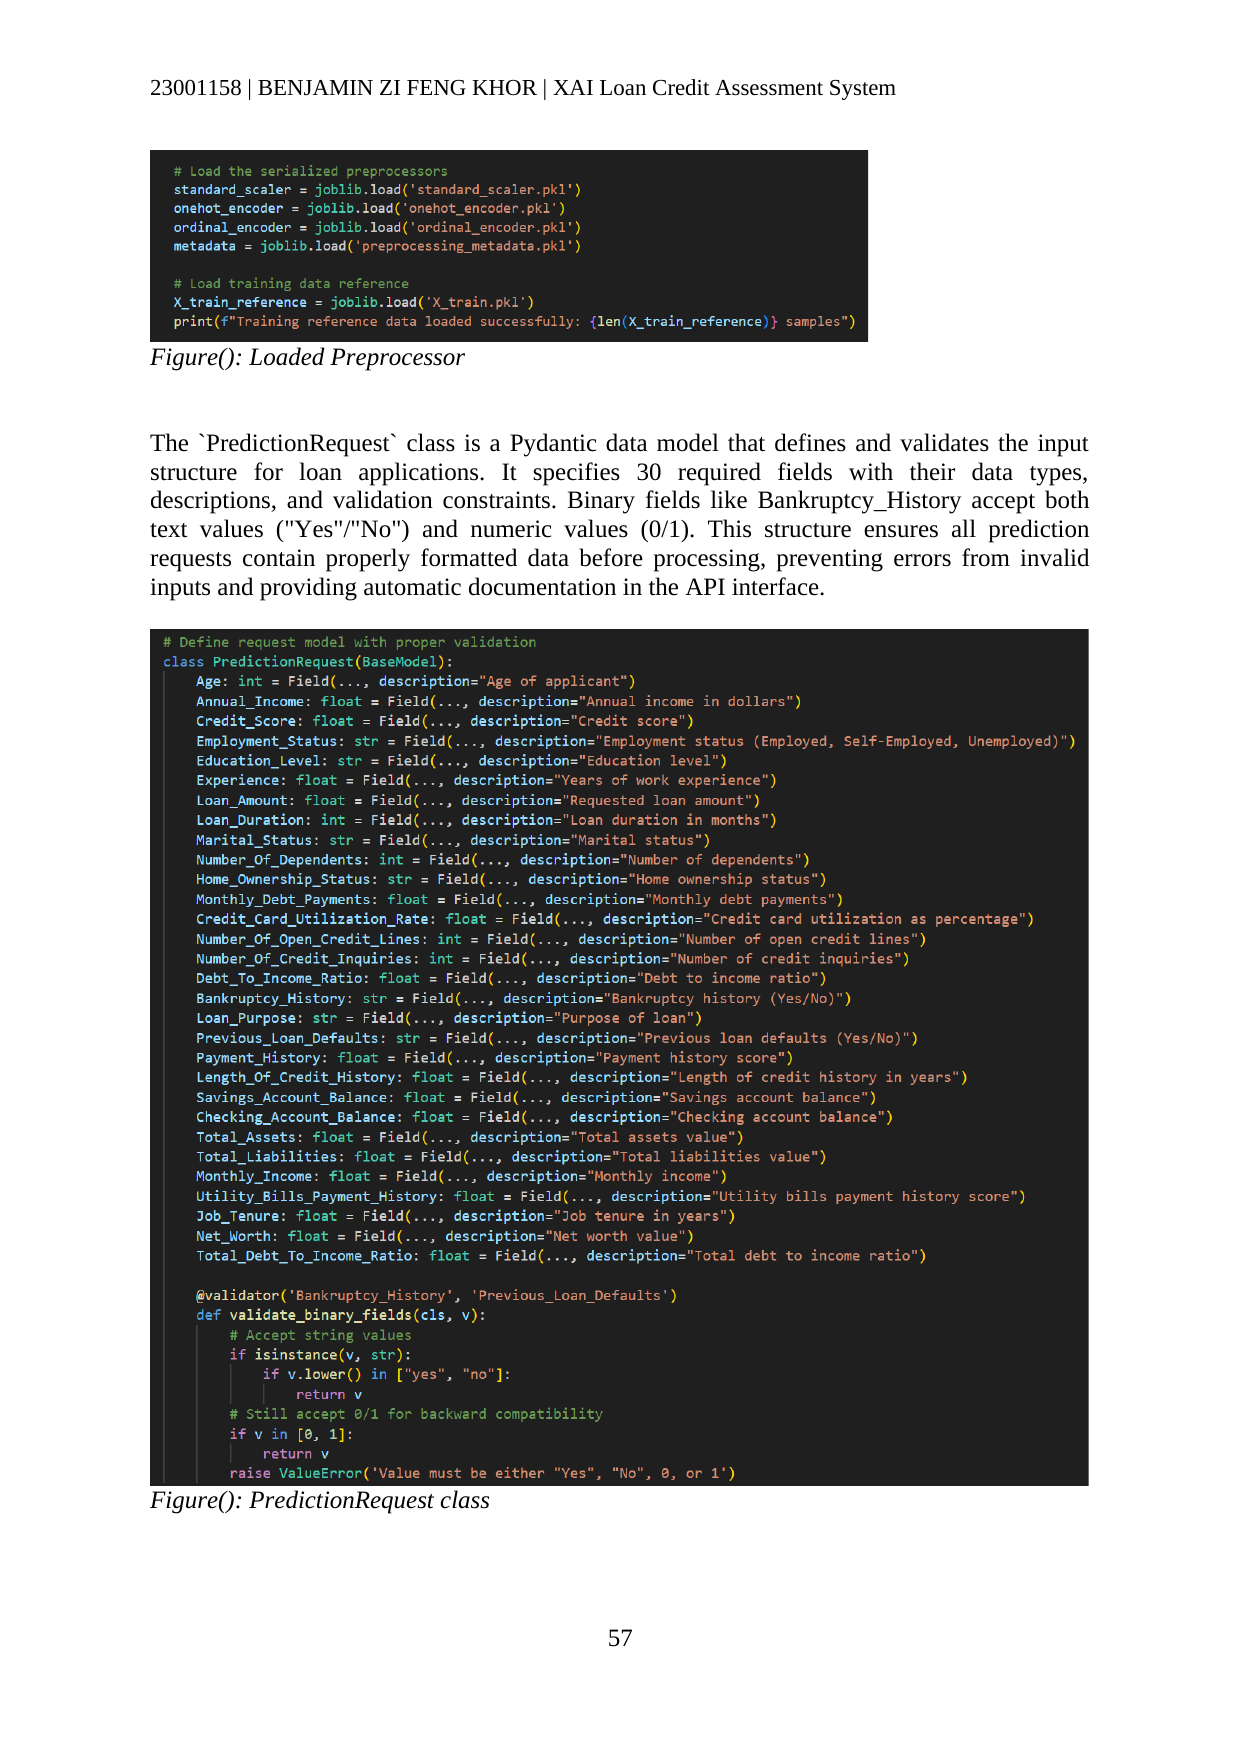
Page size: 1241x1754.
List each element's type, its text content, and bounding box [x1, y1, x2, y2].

text The `PredictionRequest` class is a Pydantic data model that defines and validates the input structure for loan applications. It specifies 30 required fields with their data types, descriptions, and validation constraints. Binary fields like Bankruptcy_History accept both text values ("Yes"/"No") and numeric values (0/1). This structure ensures all prediction requests contain properly formatted data before processing, preventing errors from invalid inputs and providing automatic documentation in the API interface. [150, 428, 1090, 600]
picture [150, 150, 869, 342]
text Figure(): Loaded Preprocessor [150, 342, 1090, 370]
text Figure(): PredictionRequest class [150, 1485, 1090, 1514]
picture [150, 629, 1089, 1486]
